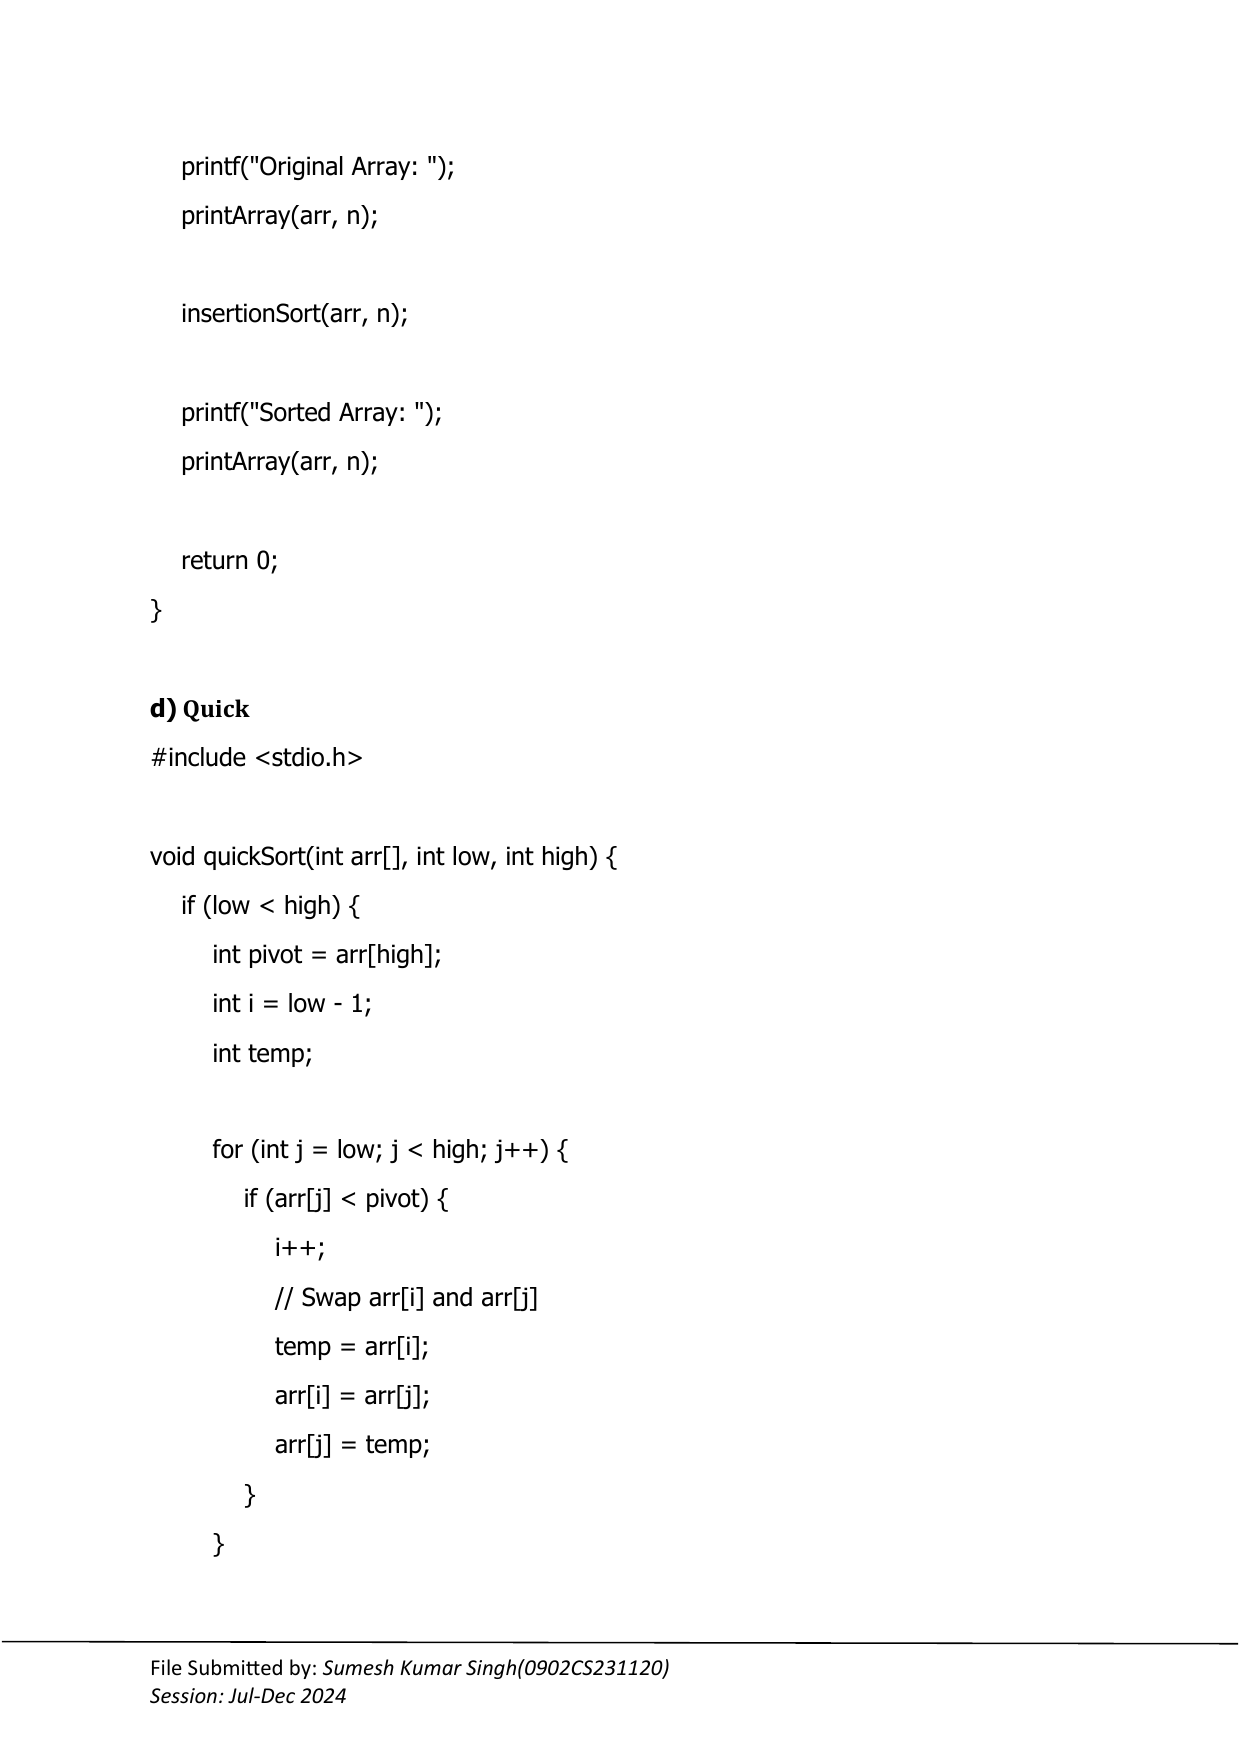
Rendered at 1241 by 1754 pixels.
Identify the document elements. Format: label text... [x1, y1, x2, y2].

text for (int j = low; j < high; j++) { [150, 1133, 1090, 1163]
text // Swap arr[i] and arr[j] [150, 1281, 1090, 1311]
text int pivot = arr[high]; [150, 939, 1090, 969]
text if (arr[j] < pivot) { [150, 1183, 1090, 1213]
text insertionSort(arr, n); [150, 298, 1090, 328]
text printf("Original Array: "); [150, 150, 1090, 180]
text return 0; [150, 544, 1090, 574]
text arr[i] = arr[j]; [150, 1380, 1090, 1410]
text int temp; [150, 1037, 1090, 1067]
text i++; [150, 1232, 1090, 1262]
text printf("Sorted Array: "); [150, 396, 1090, 427]
text temp = arr[i]; [150, 1330, 1090, 1361]
text #include <stdio.h> [150, 742, 1090, 772]
text arr[j] = temp; [150, 1429, 1090, 1459]
text printArray(arr, n); [150, 199, 1090, 229]
text } [150, 593, 1090, 624]
text } [150, 1527, 1090, 1558]
text int i = low - 1; [150, 988, 1090, 1018]
text printArray(arr, n); [150, 446, 1090, 476]
text if (low < high) { [150, 889, 1090, 919]
text void quickSort(int arr[], int low, int high) { [150, 840, 1090, 870]
text } [150, 1478, 1090, 1508]
text d) Quick [150, 692, 1090, 722]
